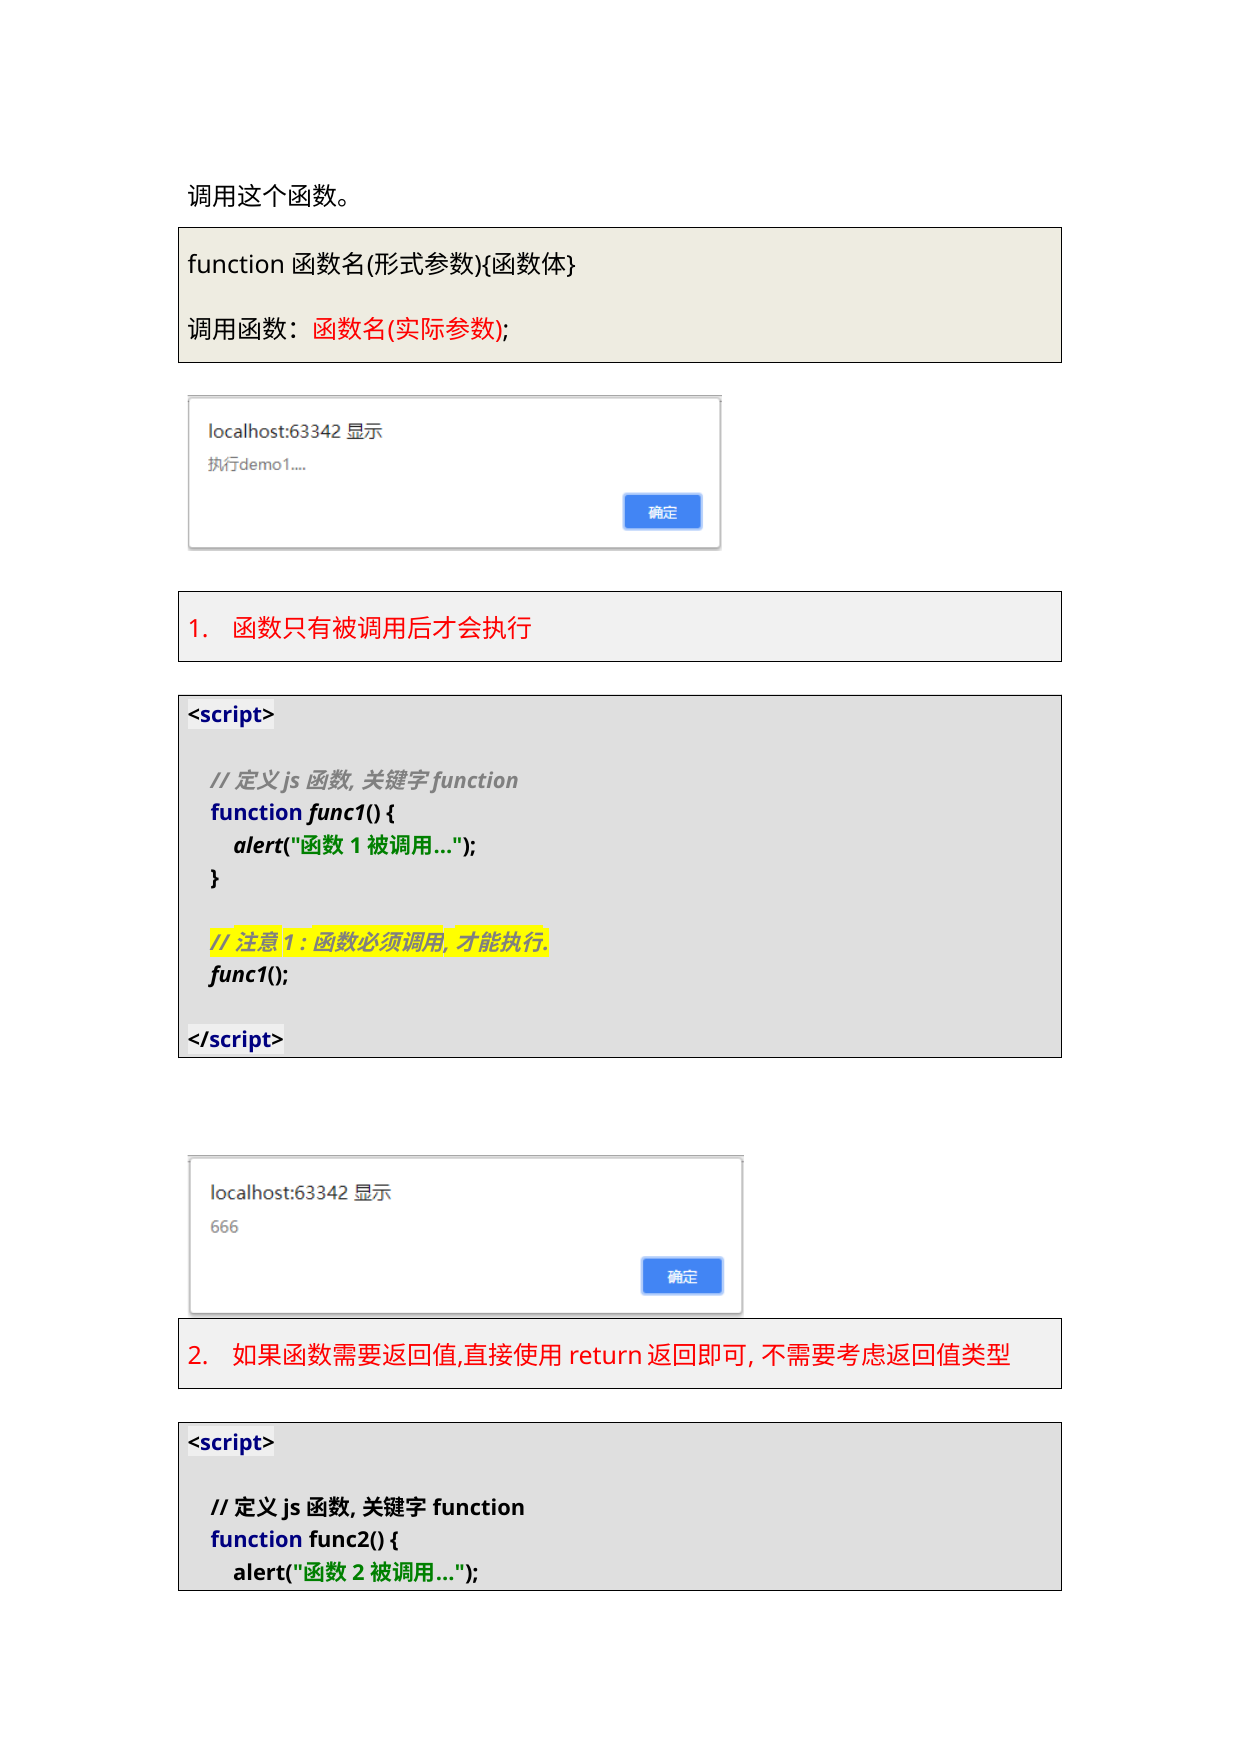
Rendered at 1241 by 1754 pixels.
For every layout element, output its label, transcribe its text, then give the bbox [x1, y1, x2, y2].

list 如果函数需要返回值,直接使用return返回即可, 不需要考虑返回值类型 [179, 1319, 1061, 1388]
picture [187, 395, 722, 551]
list 函数只有被调用后才会执行 [179, 592, 1061, 661]
text function 函数名(形式参数){函数体} [179, 228, 1061, 292]
text <script> // 定义 js 函数, 关键字 function function func1() { alert("函数 1 被调用..."); } // 注意1 : 函数必须调用, 才能执行. func1(); </script> [179, 696, 1061, 1057]
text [187, 162, 1053, 227]
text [179, 1423, 1061, 1590]
text 调用函数：函数名(实际参数); [179, 292, 1061, 362]
picture [187, 1155, 744, 1318]
